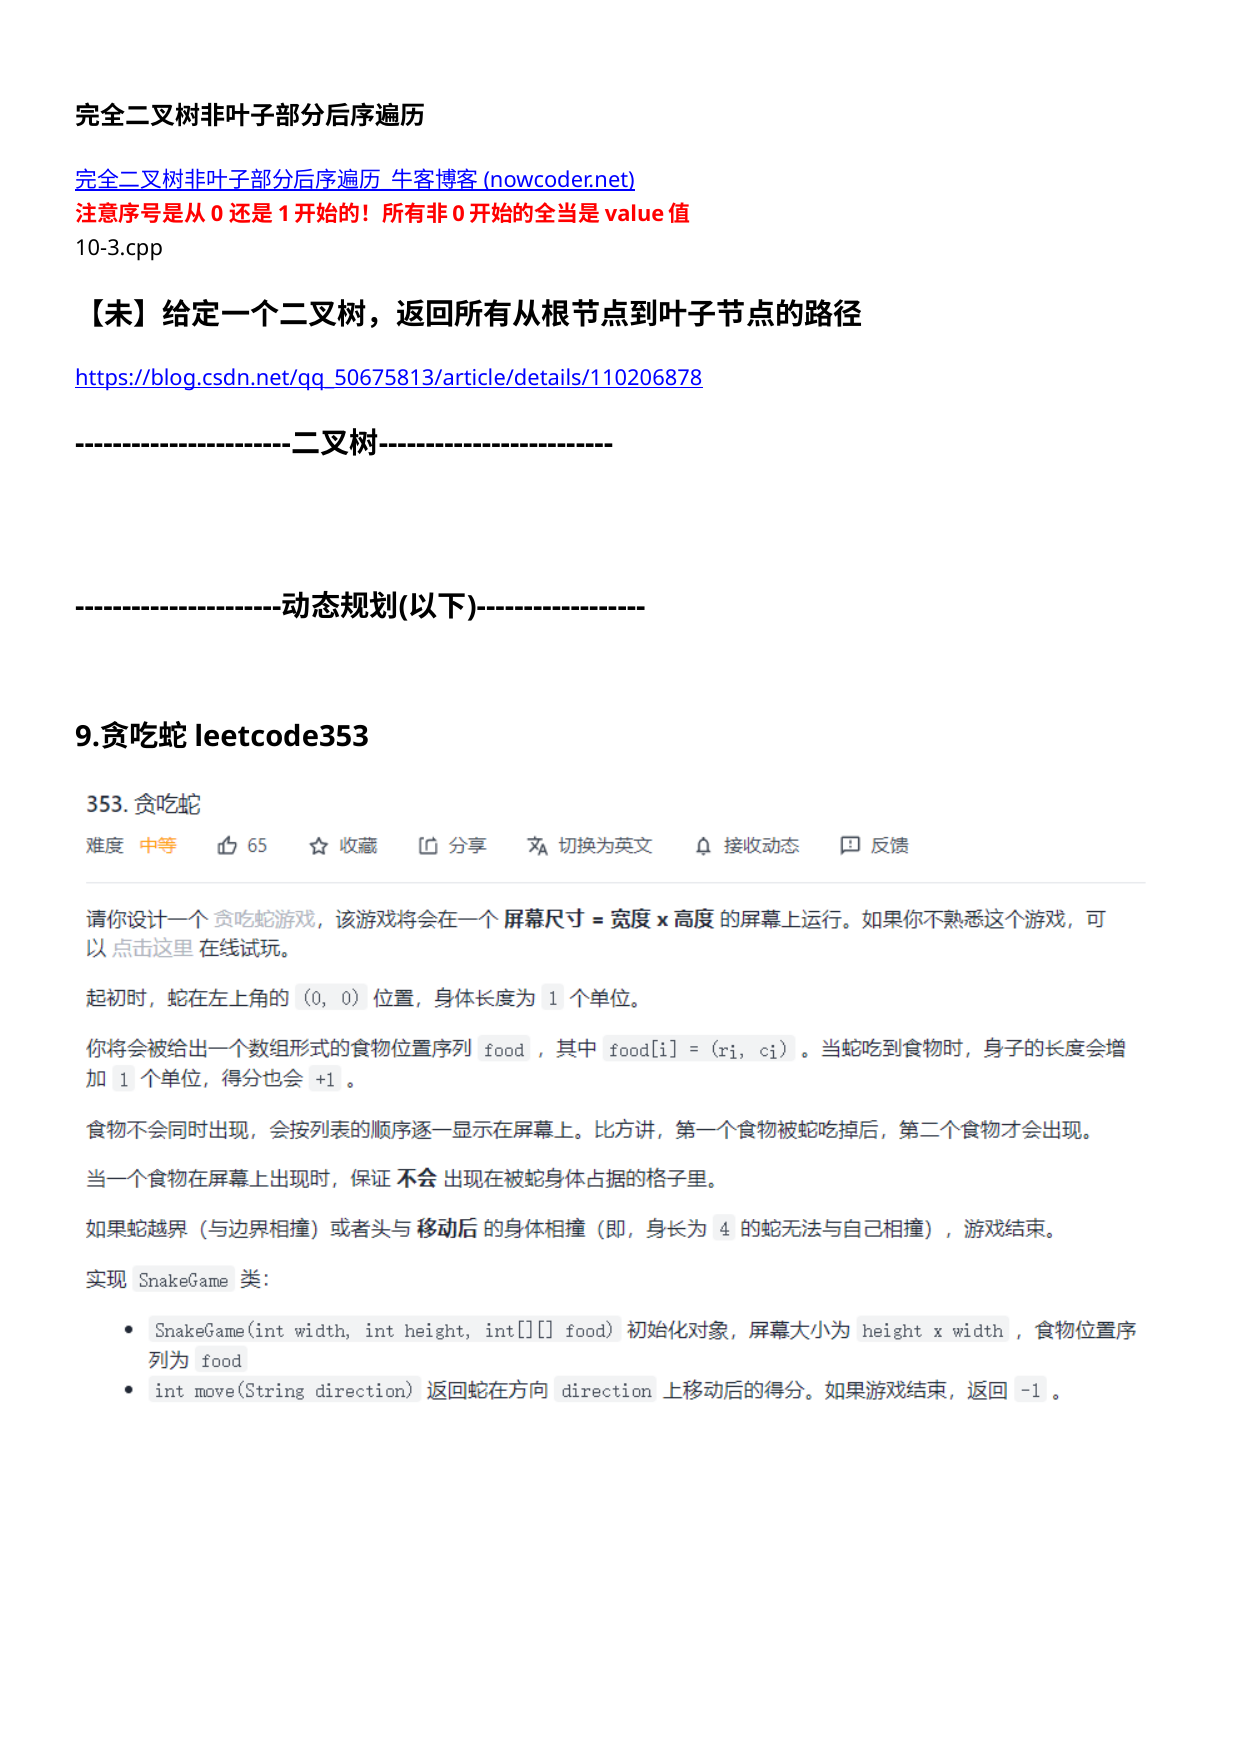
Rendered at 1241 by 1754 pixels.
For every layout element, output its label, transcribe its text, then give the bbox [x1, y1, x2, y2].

subtitle 9.贪吃蛇 leetcode353 [75, 701, 1165, 766]
subtitle 完全二叉树非叶子部分后序遍历 [75, 81, 1165, 146]
text 10-3.cpp [75, 230, 1165, 263]
text https://blog.csdn.net/qq_50675813/article/details/110206878 [75, 360, 1165, 393]
subtitle -----------------------二叉树------------------------- [75, 409, 1165, 474]
subtitle 【未】给定一个二叉树，返回所有从根节点到叶子节点的路径 [75, 279, 1165, 344]
subtitle 注意序号是从0 还是 1开始的！所有非0开始的全当是value值 [75, 196, 1165, 228]
subtitle ----------------------动态规划(以下)------------------ [75, 571, 1165, 636]
text 完全二叉树非叶子部分后序遍历_牛客博客 (nowcoder.net) [75, 162, 1165, 194]
